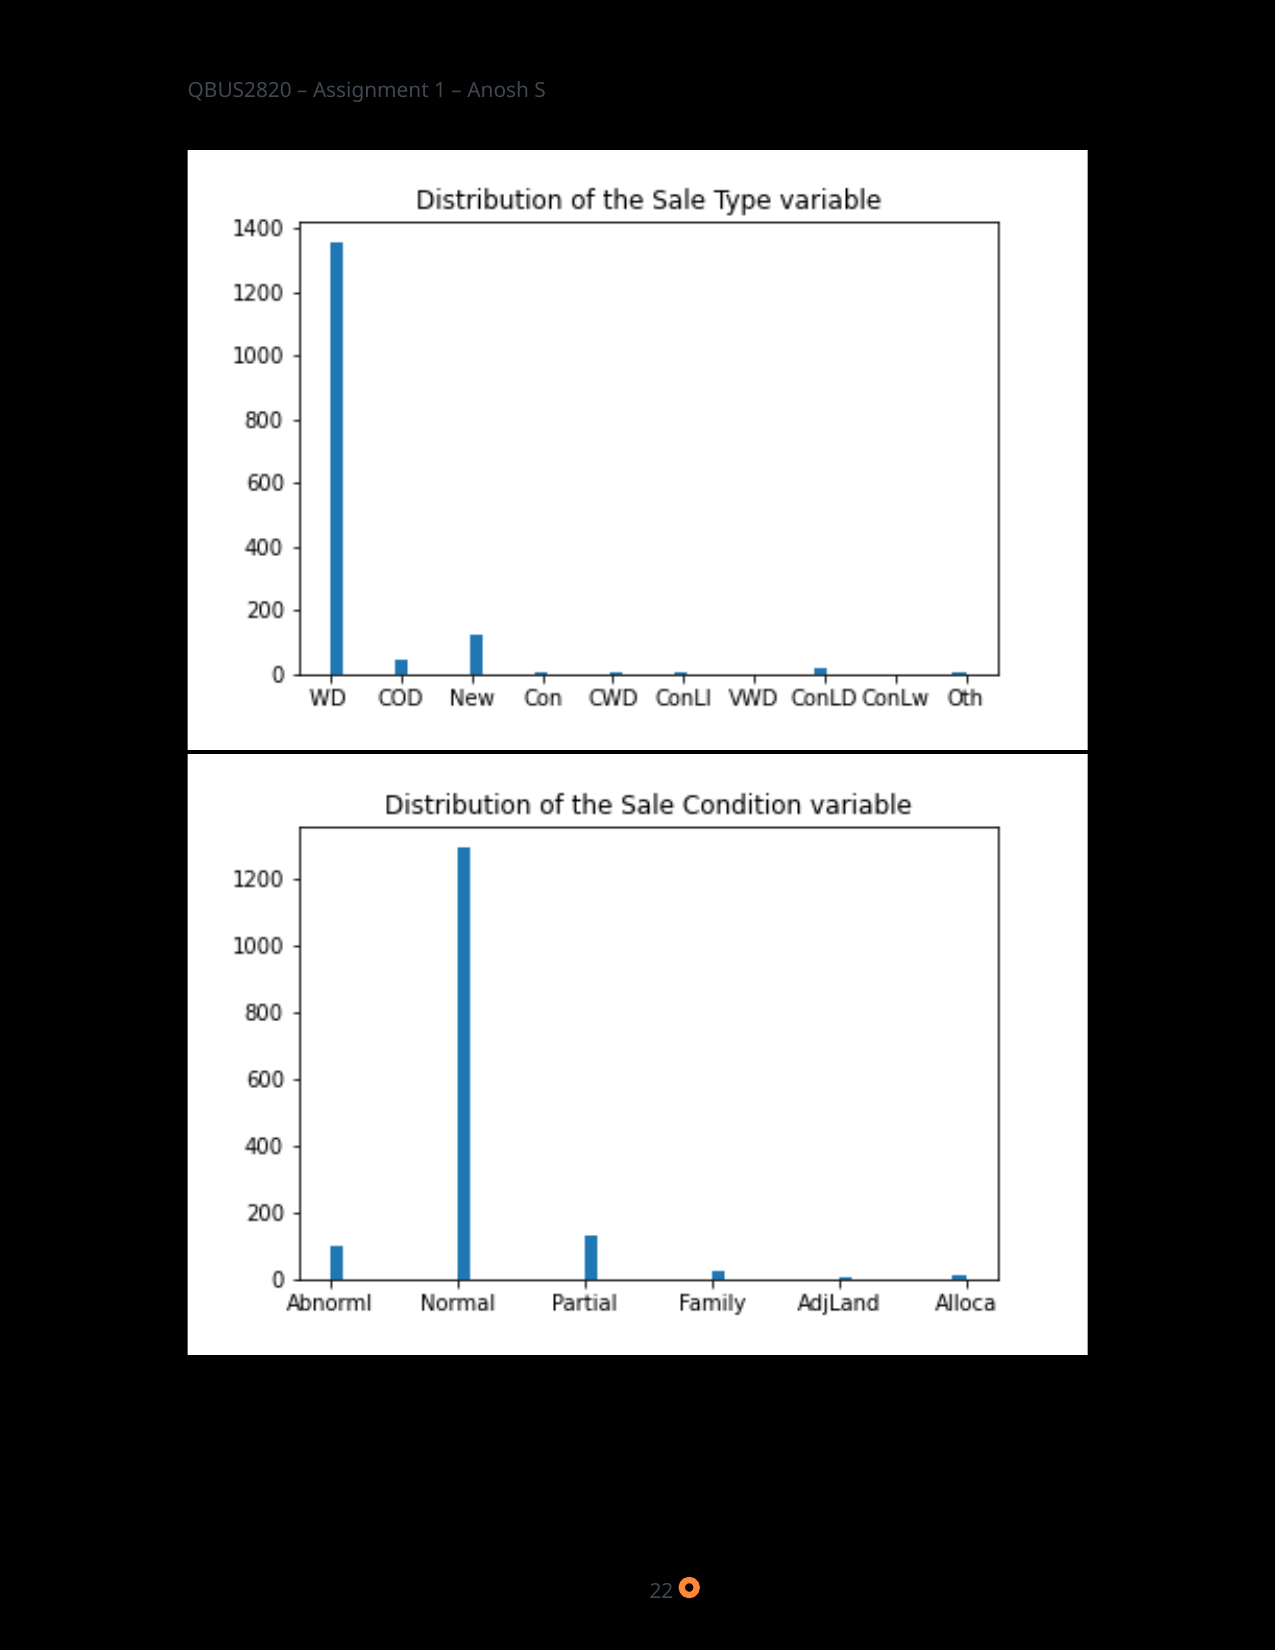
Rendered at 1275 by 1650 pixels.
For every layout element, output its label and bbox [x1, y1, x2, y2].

picture [187, 150, 1088, 750]
picture [187, 754, 1088, 1355]
